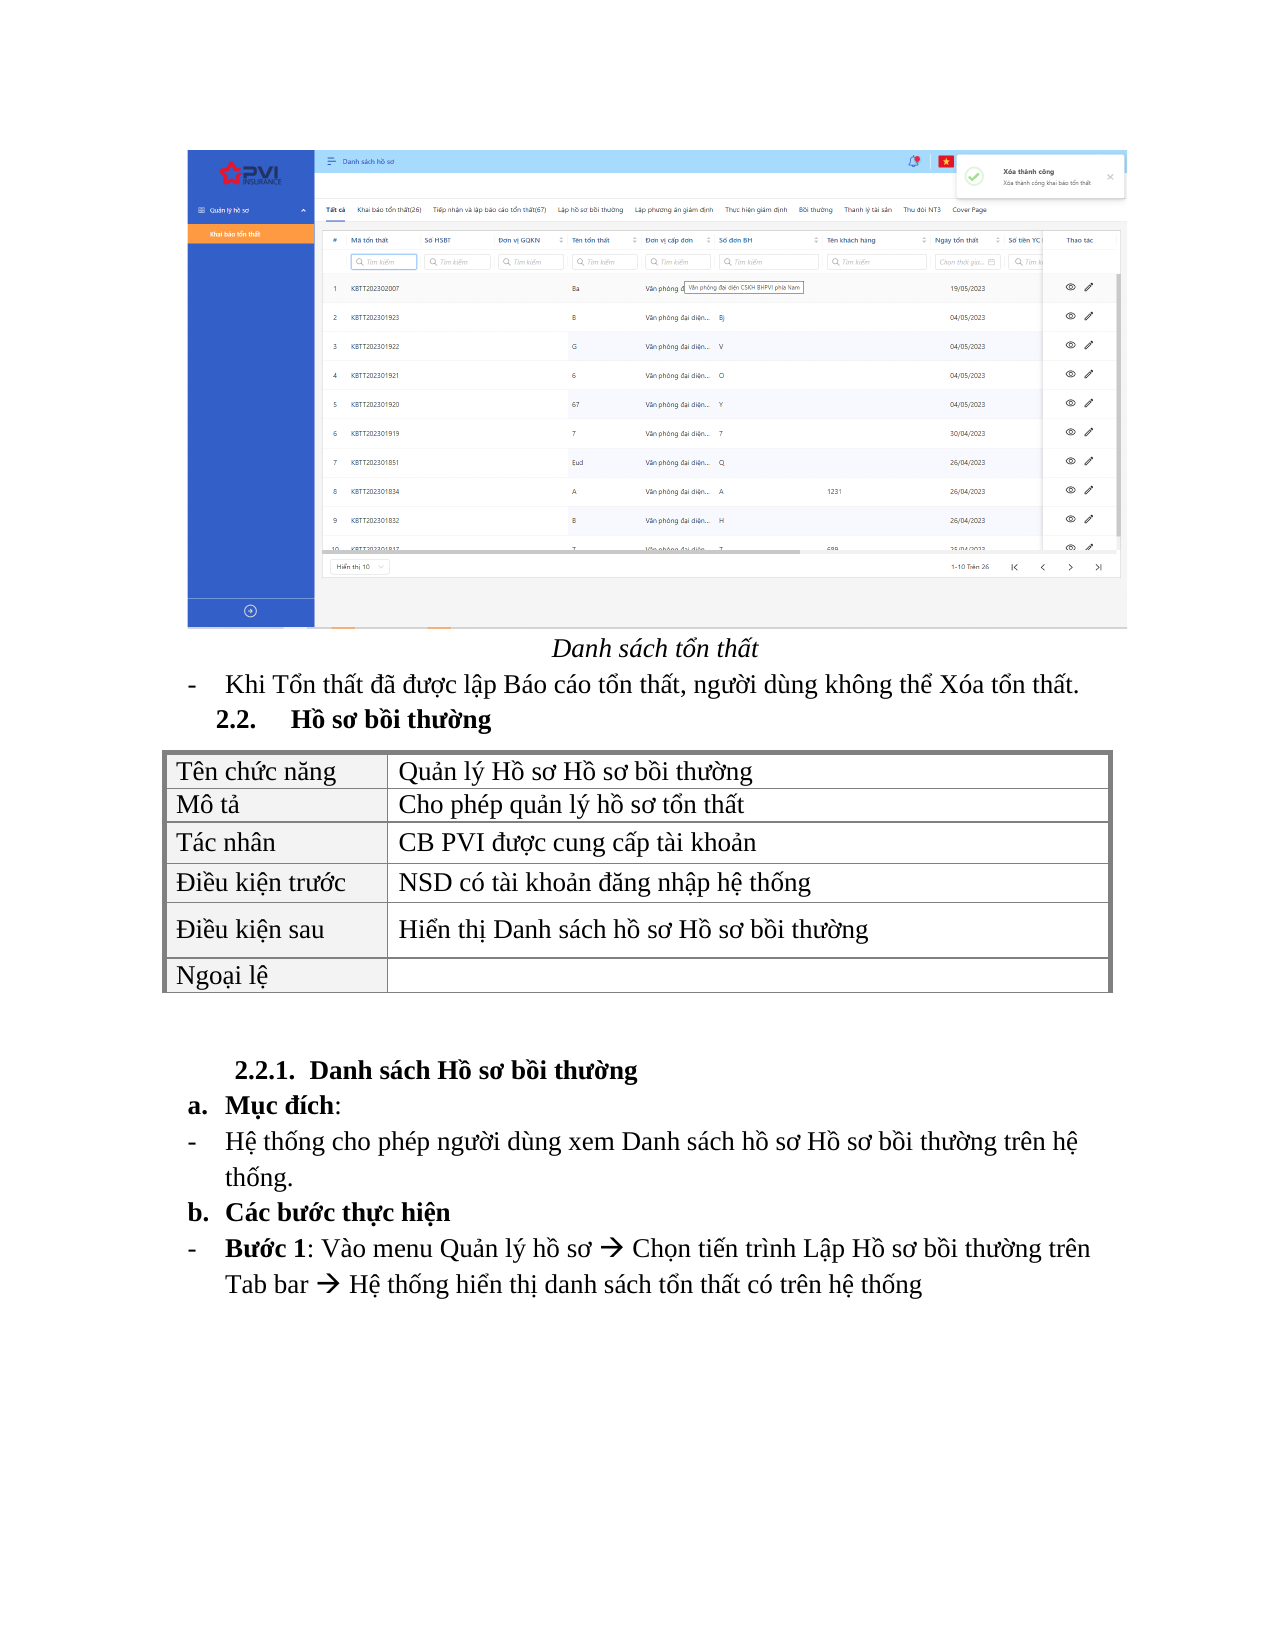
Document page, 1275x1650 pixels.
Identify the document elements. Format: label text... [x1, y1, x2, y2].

table_cell NSD có tài khoản đăng nhập hệ thống [388, 864, 1108, 902]
table_cell Mô tả [167, 789, 387, 821]
table_cell Cho phép quản lý hồ sơ tổn thất [388, 789, 1108, 821]
subtitle Danh sách Hồ sơ bồi thường [234, 1054, 1125, 1085]
list Hệ thống cho phép người dùng xem Danh sách hồ sơ Hồ sơ bồi thường trên hệ thống. [187, 1125, 1125, 1192]
table_cell Điều kiện sau [167, 903, 387, 957]
list Khi Tổn thất đã được lập Báo cáo tổn thất, người dùng không thể Xóa tổn thất. [187, 668, 1125, 699]
list Bước 1: Vào menu Quản lý hồ sơ Chọn tiến trình Lập Hồ sơ bồi thường trên Tab bar Hệ thống hiển thị danh sách tổn thất có trên hệ thống [187, 1232, 1125, 1299]
list Mục đích: [187, 1089, 1125, 1120]
table_cell Ngoại lệ [167, 959, 387, 992]
subtitle Hồ sơ bồi thường [216, 703, 1125, 734]
table_header Quản lý Hồ sơ Hồ sơ bồi thường [388, 755, 1108, 788]
table_cell Điều kiện trước [167, 864, 387, 902]
table_cell Tác nhân [167, 823, 387, 863]
list Các bước thực hiện [187, 1196, 1125, 1228]
table_cell [388, 959, 1108, 992]
text Danh sách tổn thất [187, 632, 1125, 663]
table_cell CB PVI được cung cấp tài khoản [388, 823, 1108, 863]
table_header Tên chức năng [167, 755, 387, 788]
picture [187, 150, 1128, 629]
table_cell Hiển thị Danh sách hồ sơ Hồ sơ bồi thường [388, 903, 1108, 957]
